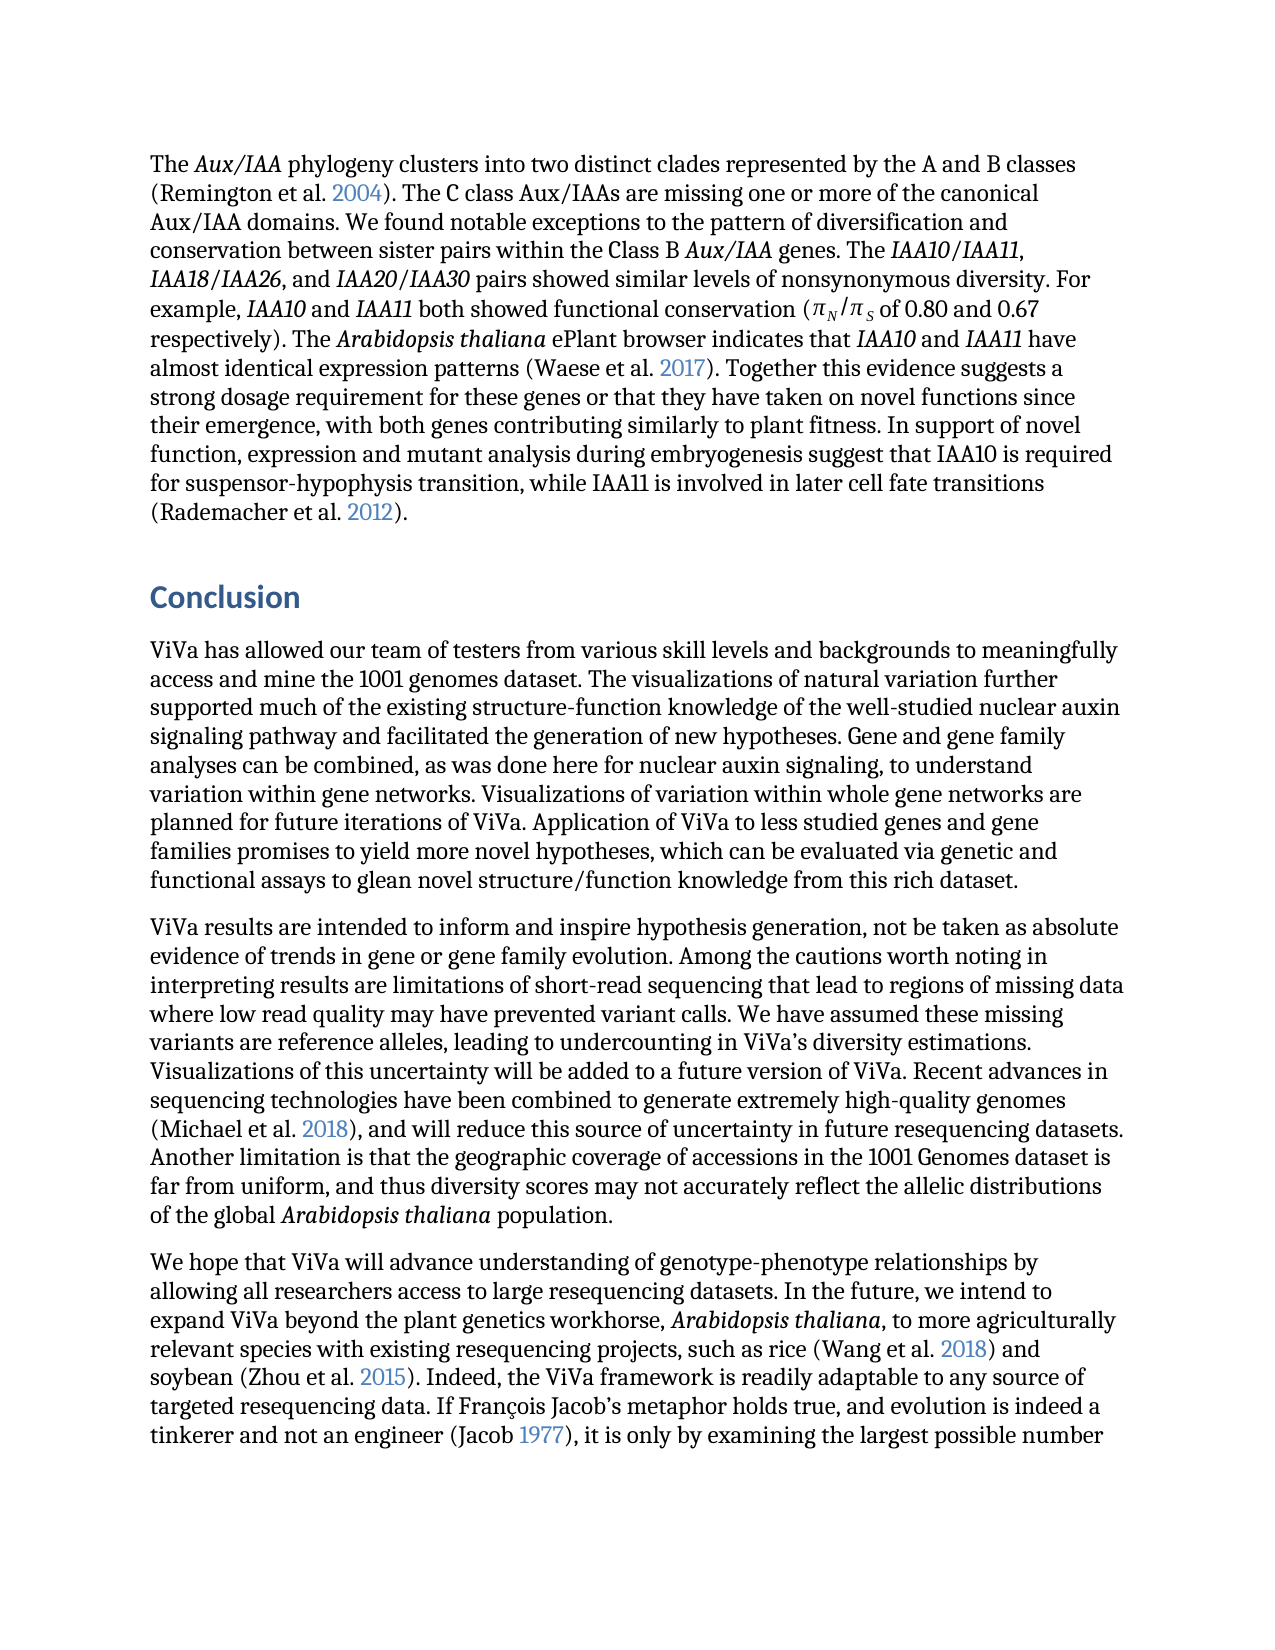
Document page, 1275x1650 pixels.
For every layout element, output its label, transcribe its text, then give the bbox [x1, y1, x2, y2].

text The Aux/IAA phylogeny clusters into two distinct clades represented by the A and B classes (Remington et al. 2004). The C class Aux/IAAs are missing one or more of the canonical Aux/IAA domains. We found notable exceptions to the pattern of diversification and conservation between sister pairs within the Class B Aux/IAA genes. The IAA10/IAA11, IAA18/IAA26, and IAA20/IAA30 pairs showed similar levels of nonsynonymous diversity. For example, IAA10 and IAA11 both showed functional conservation ( of 0.80 and 0.67 respectively). The Arabidopsis thaliana ePlant browser indicates that IAA10 and IAA11 have almost identical expression patterns (Waese et al. 2017). Together this evidence suggests a strong dosage requirement for these genes or that they have taken on novel functions since their emergence, with both genes contributing similarly to plant fitness. In support of novel function, expression and mutant analysis during embryogenesis suggest that IAA10 is required for suspensor-hypophysis transition, while IAA11 is involved in later cell fate transitions (Rademacher et al. 2012). [150, 150, 1125, 526]
text ViVa results are intended to inform and inspire hypothesis generation, not be taken as absolute evidence of trends in gene or gene family evolution. Among the cautions worth noting in interpreting results are limitations of short-read sequencing that lead to regions of missing data where low read quality may have prevented variant calls. We have assumed these missing variants are reference alleles, leading to undercounting in ViVa’s diversity estimations. Visualizations of this uncertainty will be added to a future version of ViVa. Recent advances in sequencing technologies have been combined to generate extremely high-quality genomes (Michael et al. 2018), and will reduce this source of uncertainty in future resequencing datasets. Another limitation is that the geographic coverage of accessions in the 1001 Genomes dataset is far from uniform, and thus diversity scores may not accurately reflect the allelic distributions of the global Arabidopsis thaliana population. [150, 913, 1125, 1229]
text ViVa has allowed our team of testers from various skill levels and backgrounds to meaningfully access and mine the 1001 genomes dataset. The visualizations of natural variation further supported much of the existing structure-function knowledge of the well-studied nuclear auxin signaling pathway and facilitated the generation of new hypotheses. Gene and gene family analyses can be combined, as was done here for nuclear auxin signaling, to understand variation within gene networks. Visualizations of variation within whole gene networks are planned for future iterations of ViVa. Application of ViVa to less studied genes and gene families promises to yield more novel hypotheses, which can be evaluated via genetic and functional assays to glean novel structure/function knowledge from this rich dataset. [150, 636, 1125, 894]
subtitle Conclusion [150, 576, 1125, 617]
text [150, 1248, 1125, 1449]
